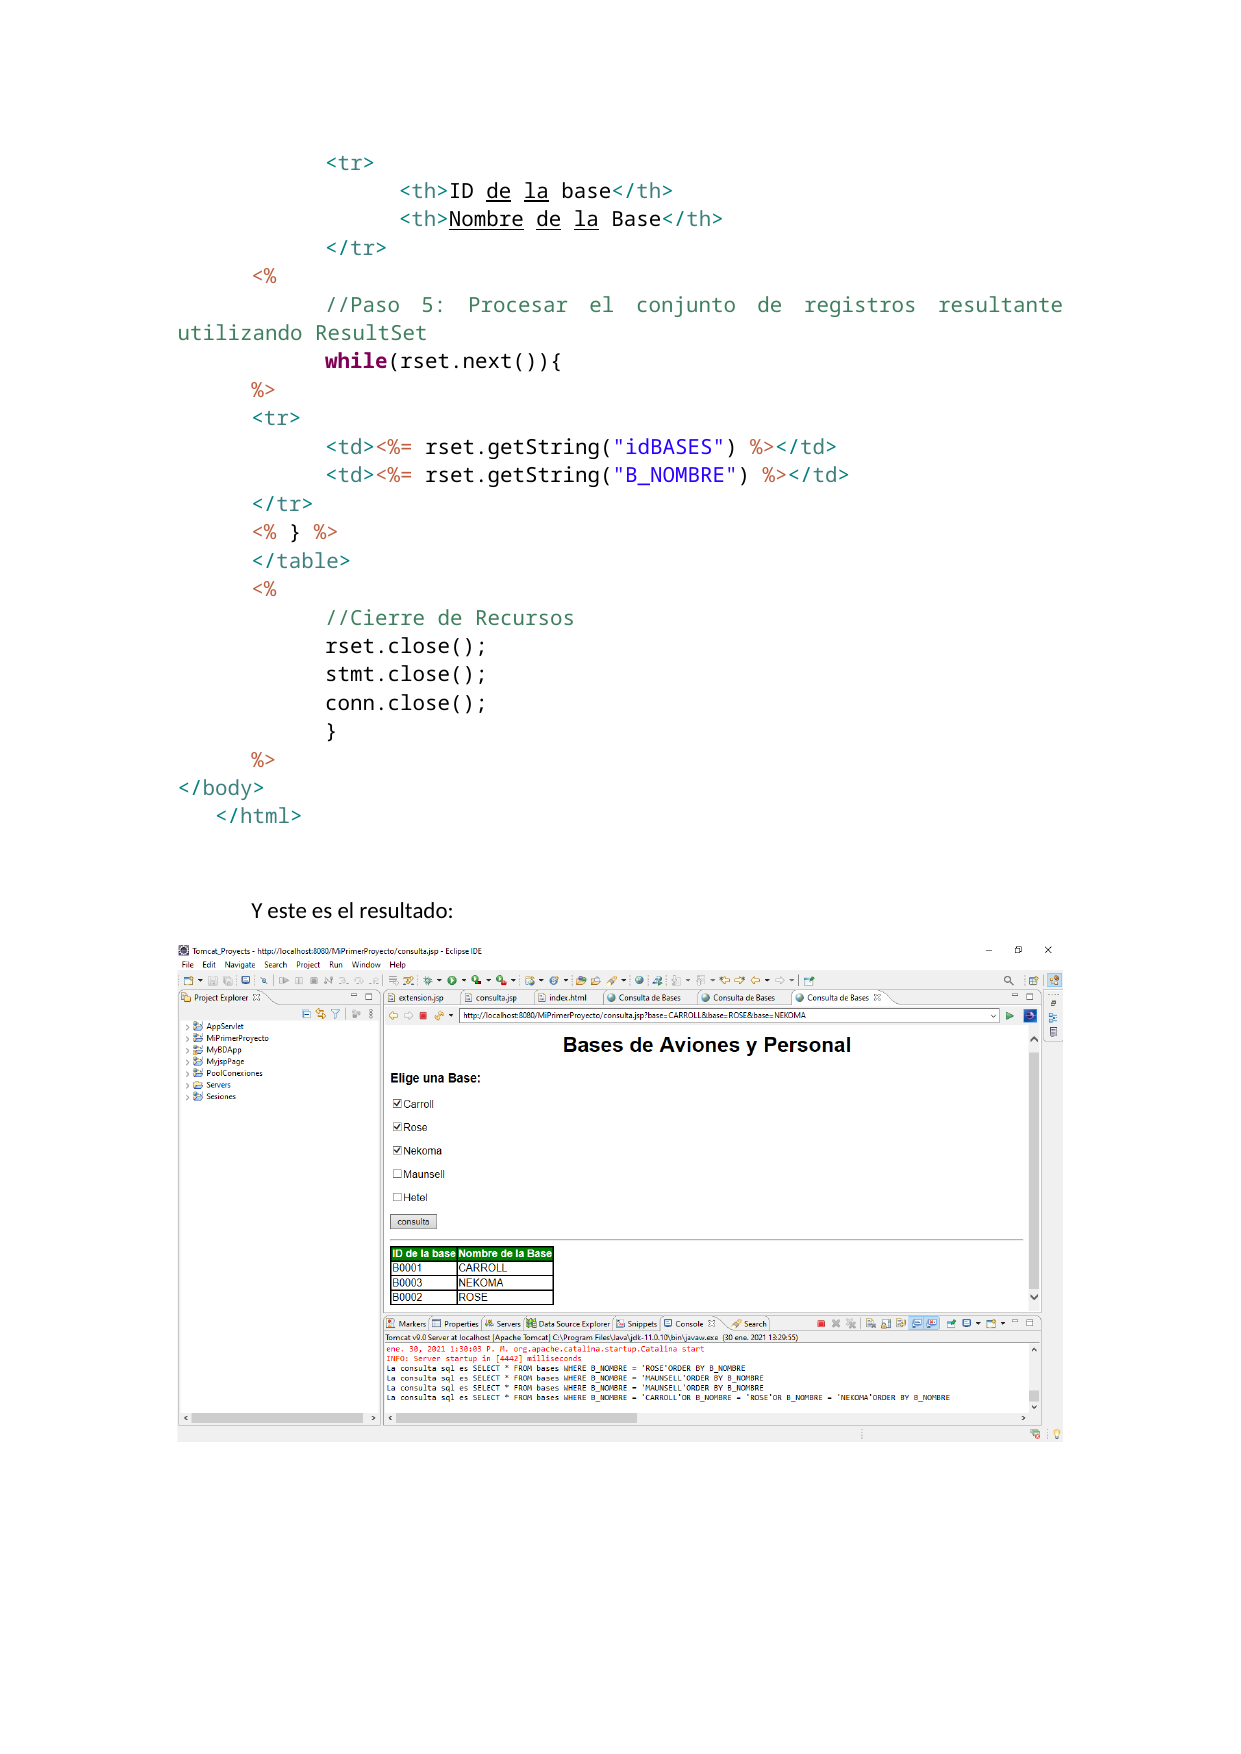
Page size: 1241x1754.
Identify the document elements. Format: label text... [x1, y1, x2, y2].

text %> [177, 745, 1063, 773]
text </body> [177, 773, 1063, 802]
text <th>ID de la base</th> [177, 176, 1063, 204]
text while(rset.next()){ [177, 347, 1063, 375]
text //Cierre de Recursos [177, 603, 1063, 631]
text </html> [215, 802, 1063, 830]
text %> [177, 375, 1063, 403]
picture [177, 943, 1063, 1442]
text //Paso 5: Procesar el conjunto de registros resultante utilizando ResultSet [177, 290, 1063, 347]
text <tr> [177, 403, 1063, 432]
text conn.close(); [177, 688, 1063, 716]
text <% } %> [177, 517, 1063, 546]
text </table> [177, 546, 1063, 574]
text <td><%= rset.getString("idBASES") %></td> [177, 432, 1063, 460]
text rset.close(); [177, 631, 1063, 659]
text <th>Nombre de la Base</th> [177, 204, 1063, 233]
text <td><%= rset.getString("B_NOMBRE") %></td> [177, 460, 1063, 489]
text } [177, 716, 1063, 745]
text stmt.close(); [177, 659, 1063, 688]
text </tr> [177, 489, 1063, 517]
text <% [177, 574, 1063, 603]
text <tr> [177, 148, 1063, 176]
text Y este es el resultado: [177, 896, 1063, 924]
text <% [177, 261, 1063, 290]
text </tr> [177, 233, 1063, 261]
